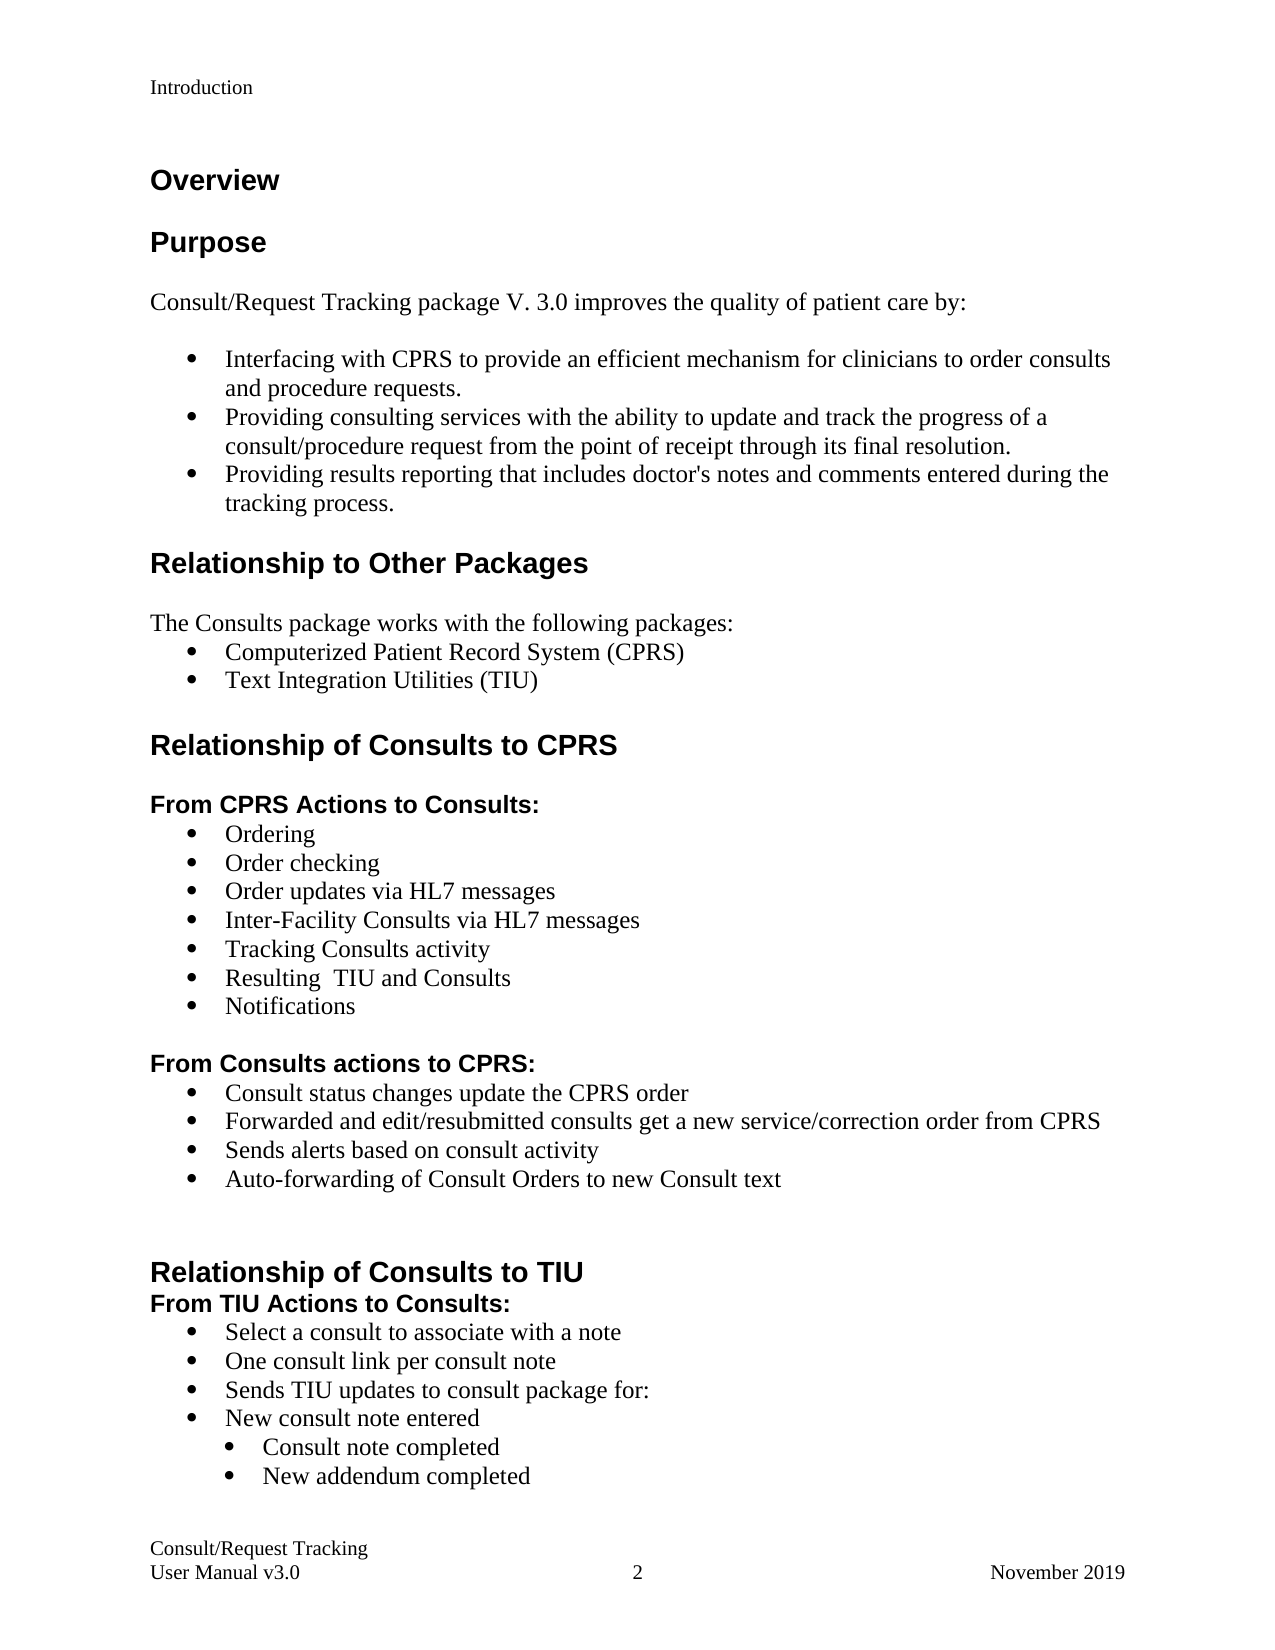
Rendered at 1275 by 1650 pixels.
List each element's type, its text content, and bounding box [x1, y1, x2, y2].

subtitle Relationship to Other Packages [150, 546, 1125, 579]
subtitle From TIU Actions to Consults: [150, 1288, 1125, 1317]
list Providing consulting services with the ability to update and track the progress of a consult/procedure request from the point of receipt through its final resolution. [187, 402, 1125, 459]
list Text Integration Utilities (TIU) [187, 666, 1125, 694]
list Providing results reporting that includes doctor's notes and comments entered during the tracking process. [187, 459, 1125, 517]
list Computerized Patient Record System (CPRS) [187, 637, 1125, 666]
text The Consults package works with the following packages: [150, 608, 1125, 637]
subtitle Purpose [150, 225, 1125, 258]
list Inter-Facility Consults via HL7 messages [187, 905, 1125, 934]
subtitle Overview [150, 162, 1125, 196]
subtitle Relationship of Consults to TIU [150, 1255, 1125, 1288]
subtitle Relationship of Consults to CPRS [150, 728, 1125, 761]
list Order updates via HL7 messages [187, 876, 1125, 905]
subtitle From CPRS Actions to Consults: [150, 790, 1125, 819]
list New addendum completed [225, 1461, 1125, 1490]
list Sends TIU updates to consult package for: [187, 1375, 1125, 1403]
list Tracking Consults activity [187, 934, 1125, 963]
list Select a consult to associate with a note [187, 1317, 1125, 1346]
list One consult link per consult note [187, 1346, 1125, 1375]
text Consult/Request Tracking package V. 3.0 improves the quality of patient care by: [150, 287, 1125, 316]
subtitle From Consults actions to CPRS: [150, 1049, 1125, 1078]
list Ordering [187, 819, 1125, 848]
list Consult status changes update the CPRS order [187, 1078, 1125, 1106]
list Resulting TIU and Consults [187, 963, 1125, 991]
list Sends alerts based on consult activity [187, 1135, 1125, 1164]
list Notifications [187, 991, 1125, 1020]
list Forwarded and edit/resubmitted consults get a new service/correction order from CPRS [187, 1106, 1125, 1135]
list Interfacing with CPRS to provide an efficient mechanism for clinicians to order consults and procedure requests. [187, 344, 1125, 402]
list Order checking [187, 848, 1125, 876]
list Consult note completed [225, 1432, 1125, 1461]
list Auto-forwarding of Consult Orders to new Consult text [187, 1164, 1125, 1193]
list New consult note entered [187, 1403, 1125, 1432]
